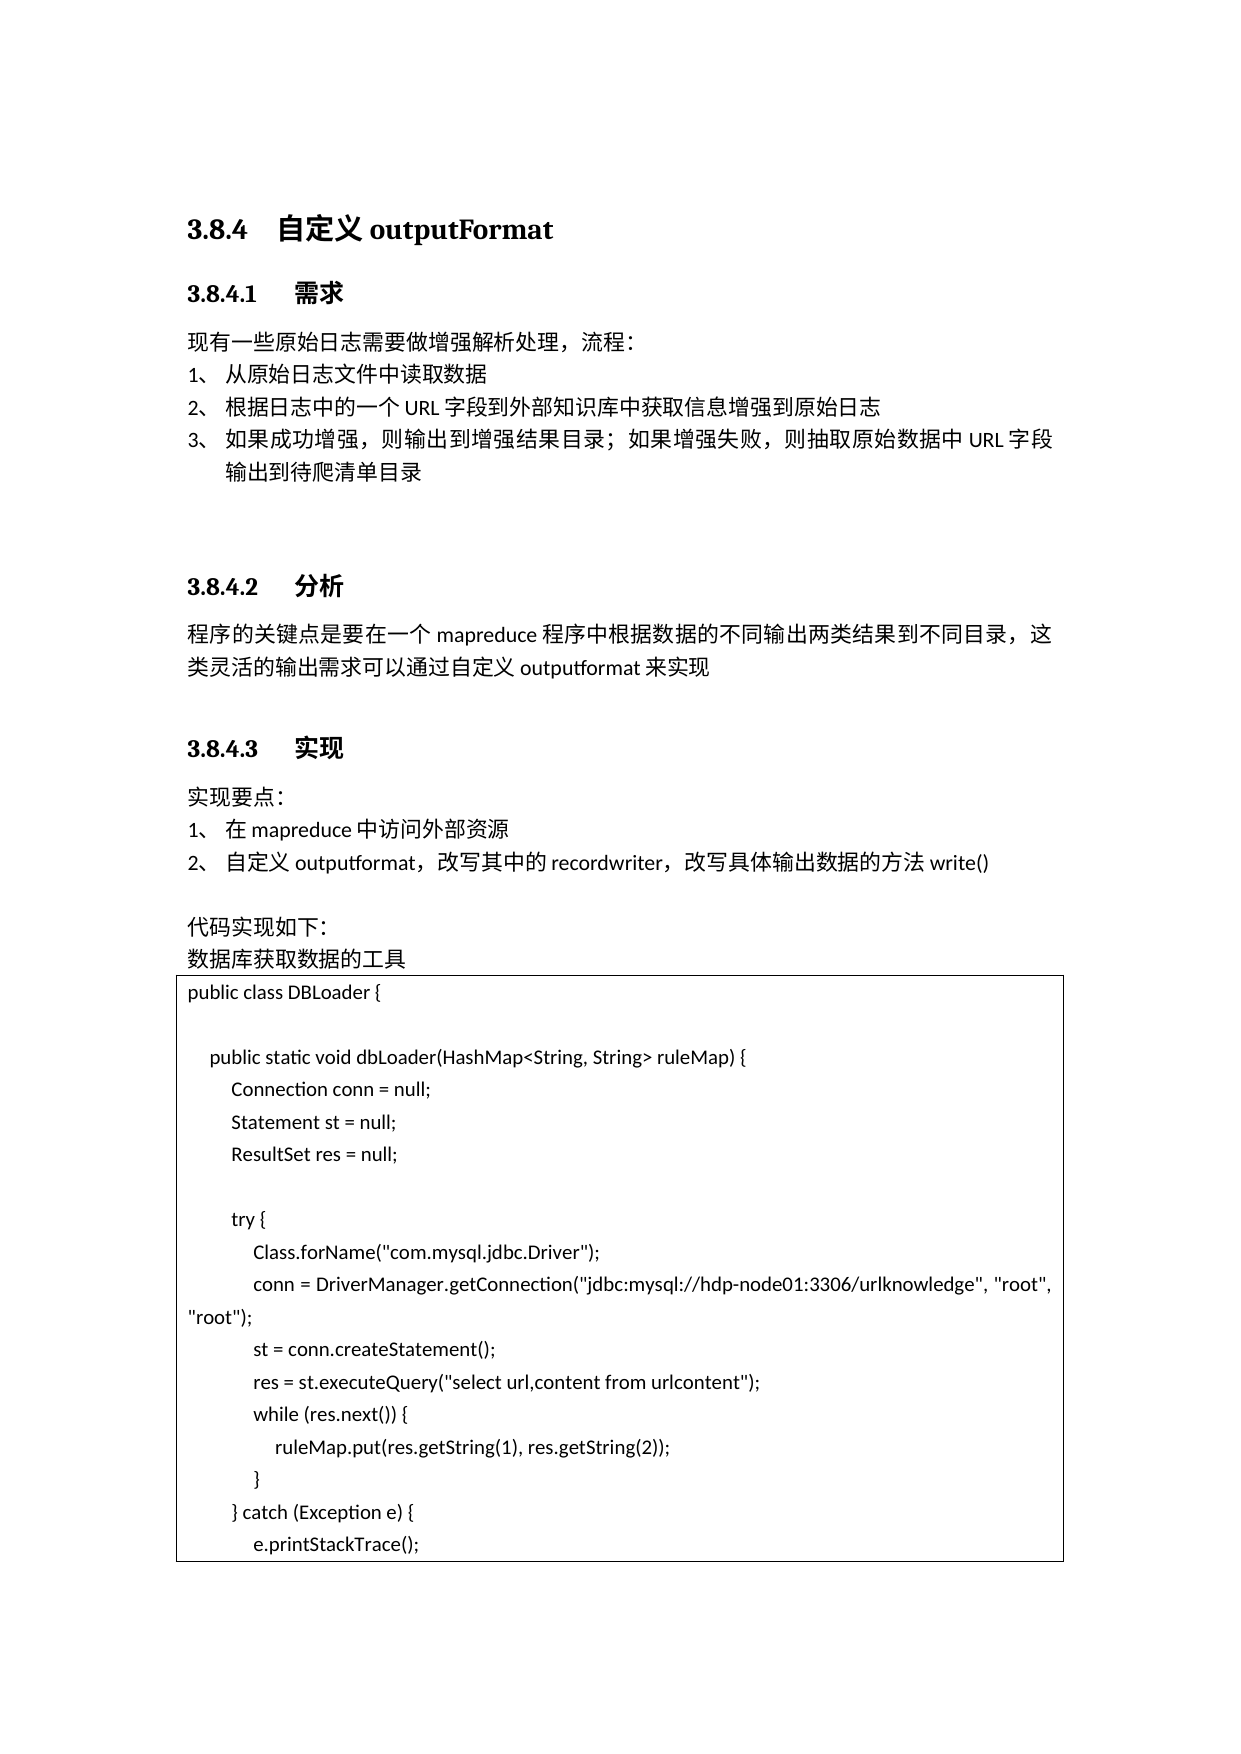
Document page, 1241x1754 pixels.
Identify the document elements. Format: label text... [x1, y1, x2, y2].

list 自定义outputformat，改写其中的recordwriter，改写具体输出数据的方法write() [187, 844, 1053, 877]
text 实现要点： [187, 779, 1053, 812]
subtitle 自定义outputFormat [187, 194, 1053, 259]
list 如果成功增强，则输出到增强结果目录；如果增强失败，则抽取原始数据中URL字段输出到待爬清单目录 [187, 422, 1053, 487]
list 在mapreduce中访问外部资源 [187, 812, 1053, 844]
text 程序的关键点是要在一个mapreduce程序中根据数据的不同输出两类结果到不同目录，这类灵活的输出需求可以通过自定义outputformat来实现 [187, 617, 1053, 682]
text 现有一些原始日志需要做增强解析处理，流程： [187, 324, 1053, 357]
text 数据库获取数据的工具 [187, 942, 1053, 974]
subtitle 分析 [187, 552, 1053, 617]
subtitle 需求 [187, 259, 1053, 324]
list 根据日志中的一个URL字段到外部知识库中获取信息增强到原始日志 [187, 389, 1053, 422]
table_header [177, 976, 1063, 1561]
text 代码实现如下： [187, 909, 1053, 942]
list 从原始日志文件中读取数据 [187, 357, 1053, 389]
subtitle 实现 [187, 714, 1053, 779]
